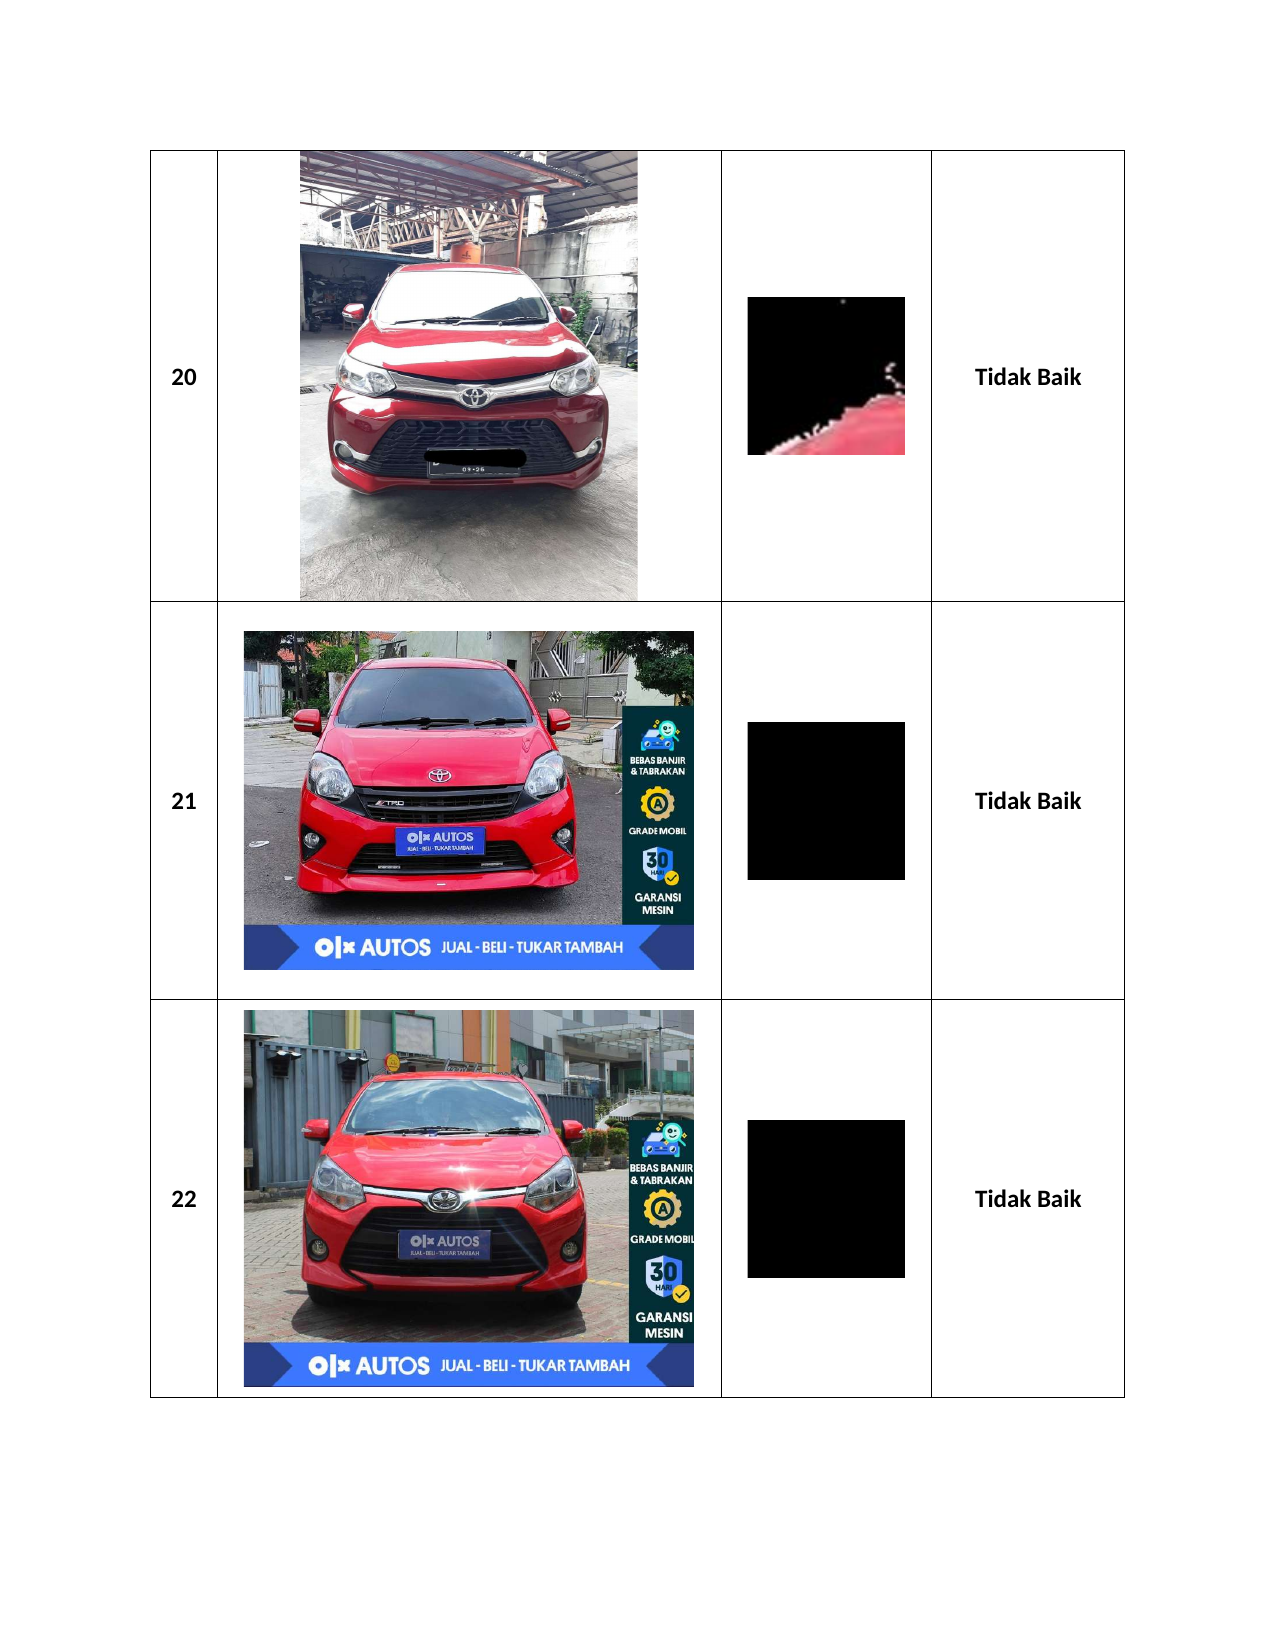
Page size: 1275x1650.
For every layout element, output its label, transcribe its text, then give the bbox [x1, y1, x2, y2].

picture [300, 151, 638, 601]
picture [243, 1010, 694, 1387]
picture [243, 631, 694, 970]
table_cell [218, 1000, 721, 1397]
table_cell [722, 602, 931, 999]
table_cell Tidak Baik [932, 151, 1124, 601]
table_cell [722, 151, 931, 601]
table_cell [638, 151, 721, 601]
table_cell Tidak Baik [932, 1000, 1124, 1397]
table_cell [218, 602, 721, 999]
picture [747, 722, 905, 880]
table_cell [218, 151, 300, 601]
table_cell 22 [151, 1000, 217, 1397]
table_cell 21 [151, 602, 217, 999]
picture [747, 1120, 905, 1278]
picture [747, 297, 905, 455]
table_cell [722, 1000, 931, 1397]
table_cell 20 [151, 151, 217, 601]
table_cell Tidak Baik [932, 602, 1124, 999]
